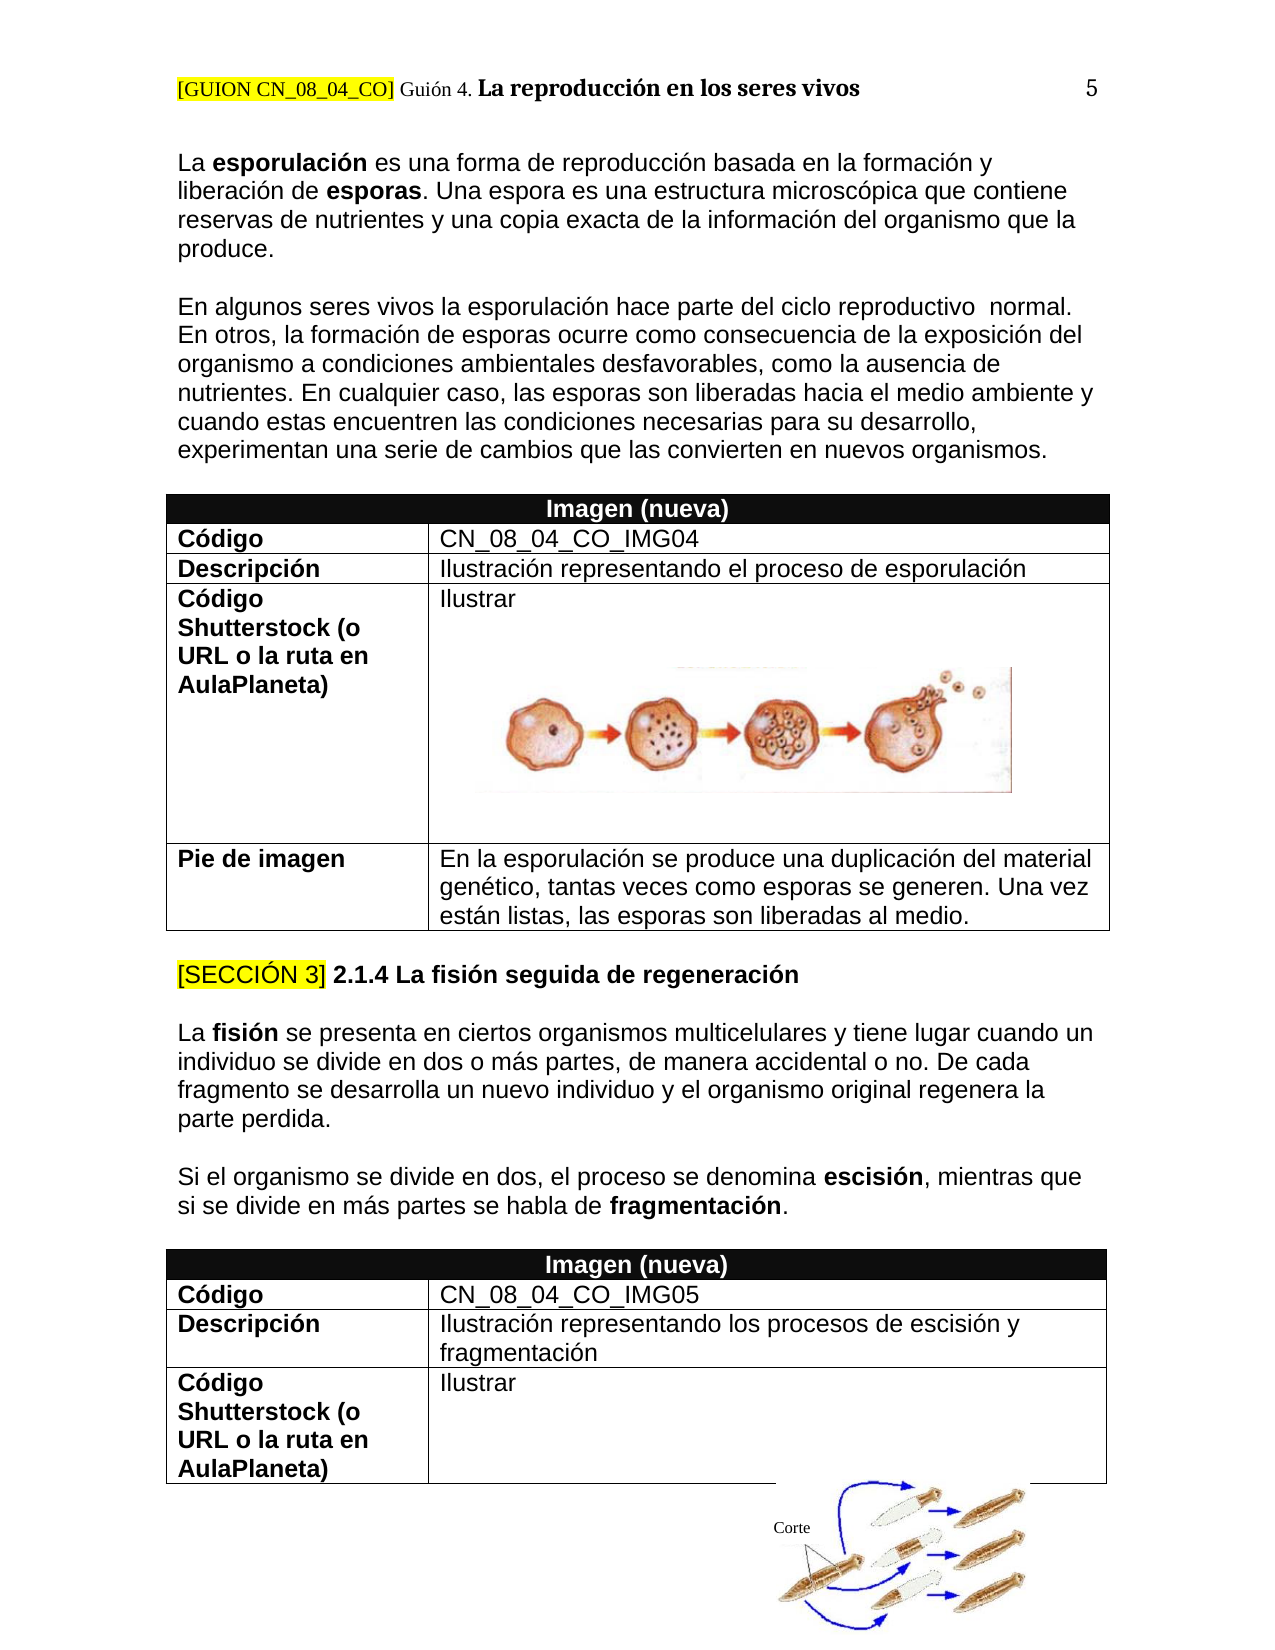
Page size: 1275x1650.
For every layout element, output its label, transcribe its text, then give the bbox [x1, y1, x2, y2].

table_cell Ilustrar (a) (b) [429, 1368, 1106, 1483]
picture [475, 667, 1012, 793]
text La esporulación es una forma de reproducción basada en la formación y liberación de esporas. Una espora es una estructura microscópica que contiene reservas de nutrientes y una copia exacta de la información del organismo que la produce. [177, 148, 1098, 263]
table_cell Ilustración representando el proceso de esporulación [429, 554, 1109, 583]
picture [776, 1479, 1031, 1635]
table_header Imagen (nueva) [167, 495, 1109, 523]
table_cell Descripción [167, 1310, 428, 1367]
text La fisión se presenta en ciertos organismos multicelulares y tiene lugar cuando un individuo se divide en dos o más partes, de manera accidental o no. De cada fragmento se desarrolla un nuevo individuo y el organismo original regenera la parte perdida. [177, 1018, 1098, 1133]
table_cell Pie de imagen [167, 844, 428, 930]
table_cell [167, 1368, 428, 1483]
table_cell Código [167, 524, 428, 553]
text En algunos seres vivos la esporulación hace parte del ciclo reproductivo normal. En otros, la formación de esporas ocurre como consecuencia de la exposición del organismo a condiciones ambientales desfavorables, como la ausencia de nutrientes. En cualquier caso, las esporas son liberadas hacia el medio ambiente y cuando estas encuentren las condiciones necesarias para su desarrollo, experimentan una serie de cambios que las convierten en nuevos organismos. [177, 292, 1098, 464]
table_cell Ilustrar [429, 584, 1109, 843]
table_cell Código Shutterstock (o URL o la ruta en AulaPlaneta) [167, 584, 428, 843]
table_cell CN_08_04_CO_IMG04 [429, 524, 1109, 553]
table_cell CN_08_04_CO_IMG05 [429, 1280, 1106, 1308]
table_cell En la esporulación se produce una duplicación del material genético, tantas veces como esporas se generen. Una vez están listas, las esporas son liberadas al medio. [429, 844, 1109, 930]
table_cell Código [167, 1280, 428, 1308]
text [SECCIÓN 3] 2.1.4 La fisión seguida de regeneración [326, 960, 1098, 989]
table_cell Ilustración representando los procesos de escisión y fragmentación [429, 1310, 1106, 1367]
text Si el organismo se divide en dos, el proceso se denomina escisión, mientras que si se divide en más partes se habla de fragmentación. [177, 1162, 1098, 1220]
table_header Imagen (nueva) [167, 1250, 1106, 1279]
table_cell Descripción [167, 554, 428, 583]
